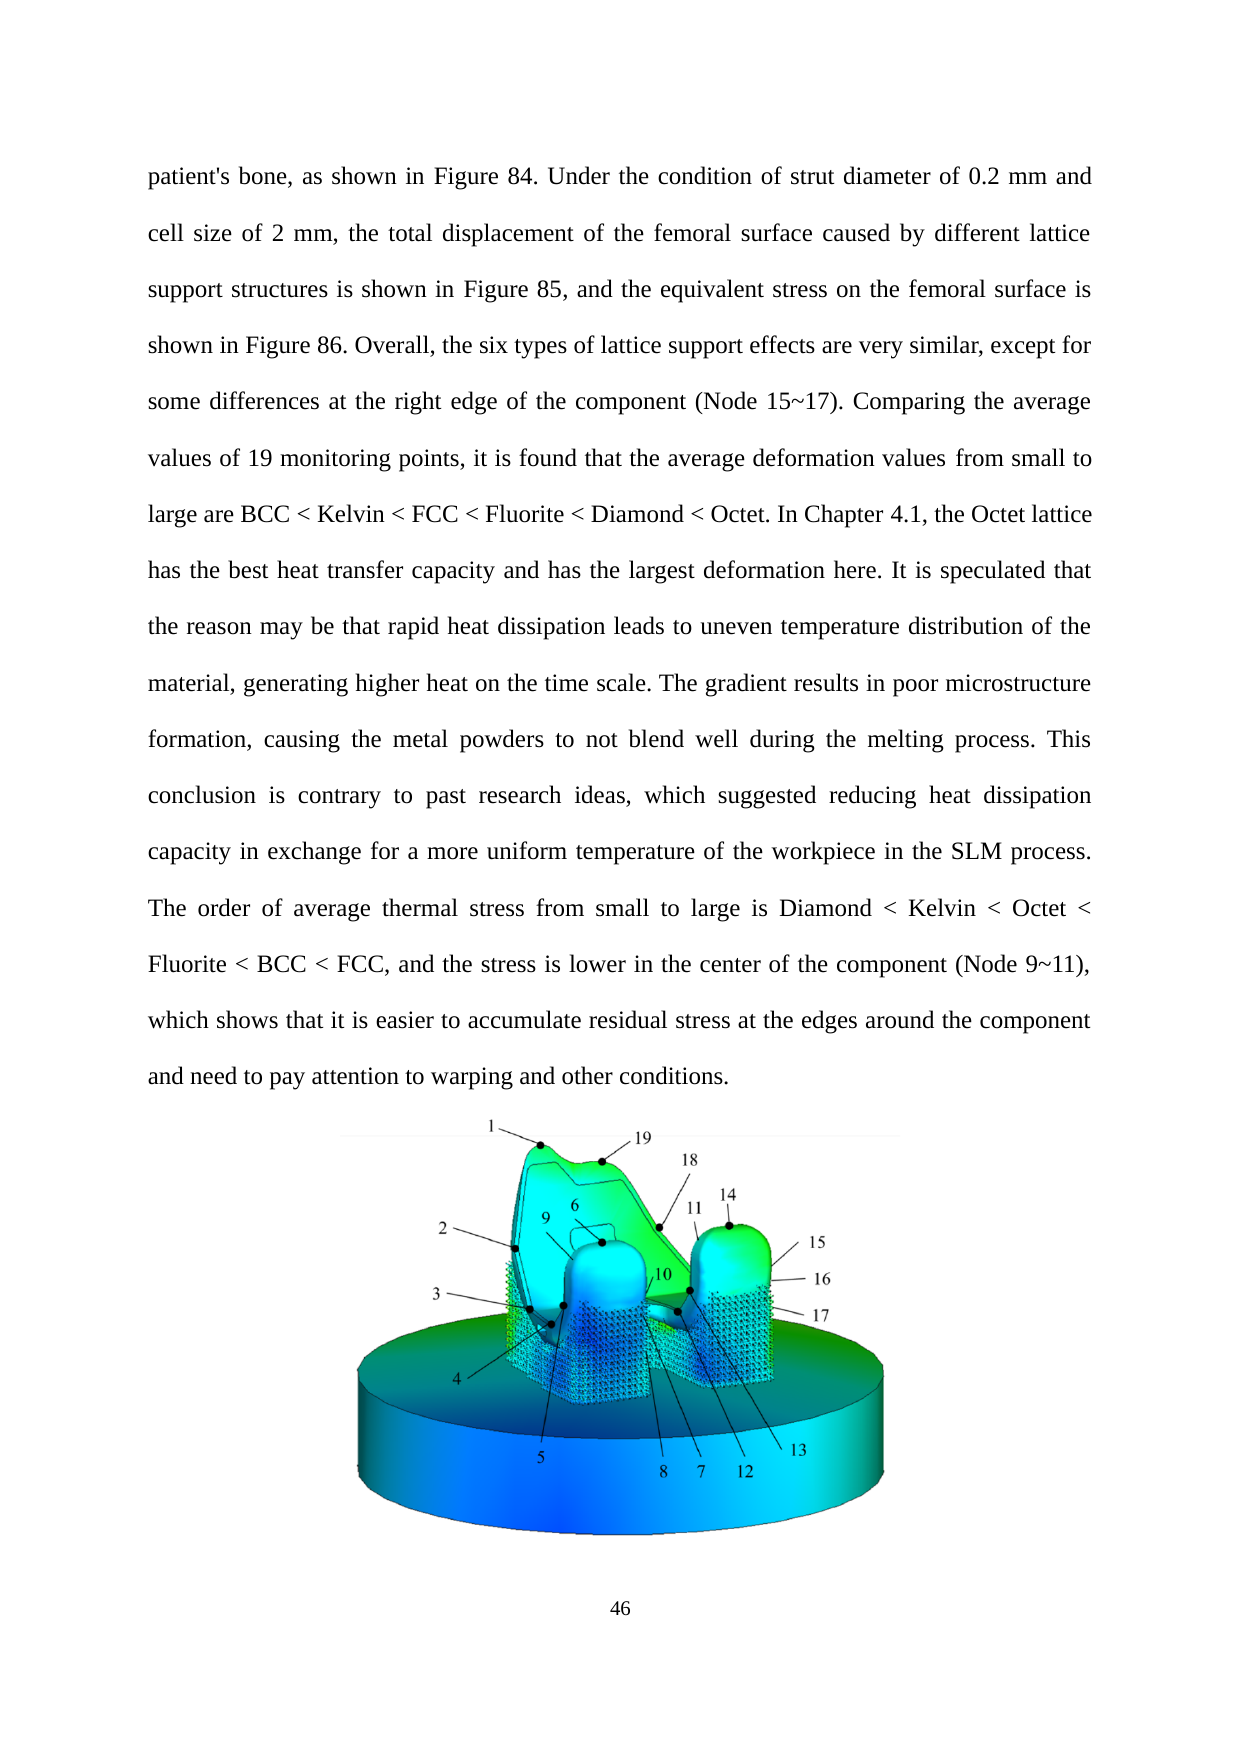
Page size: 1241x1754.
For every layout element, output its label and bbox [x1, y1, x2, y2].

text [148, 157, 1092, 1094]
picture [340, 1108, 901, 1548]
table_header [148, 1109, 1092, 1573]
